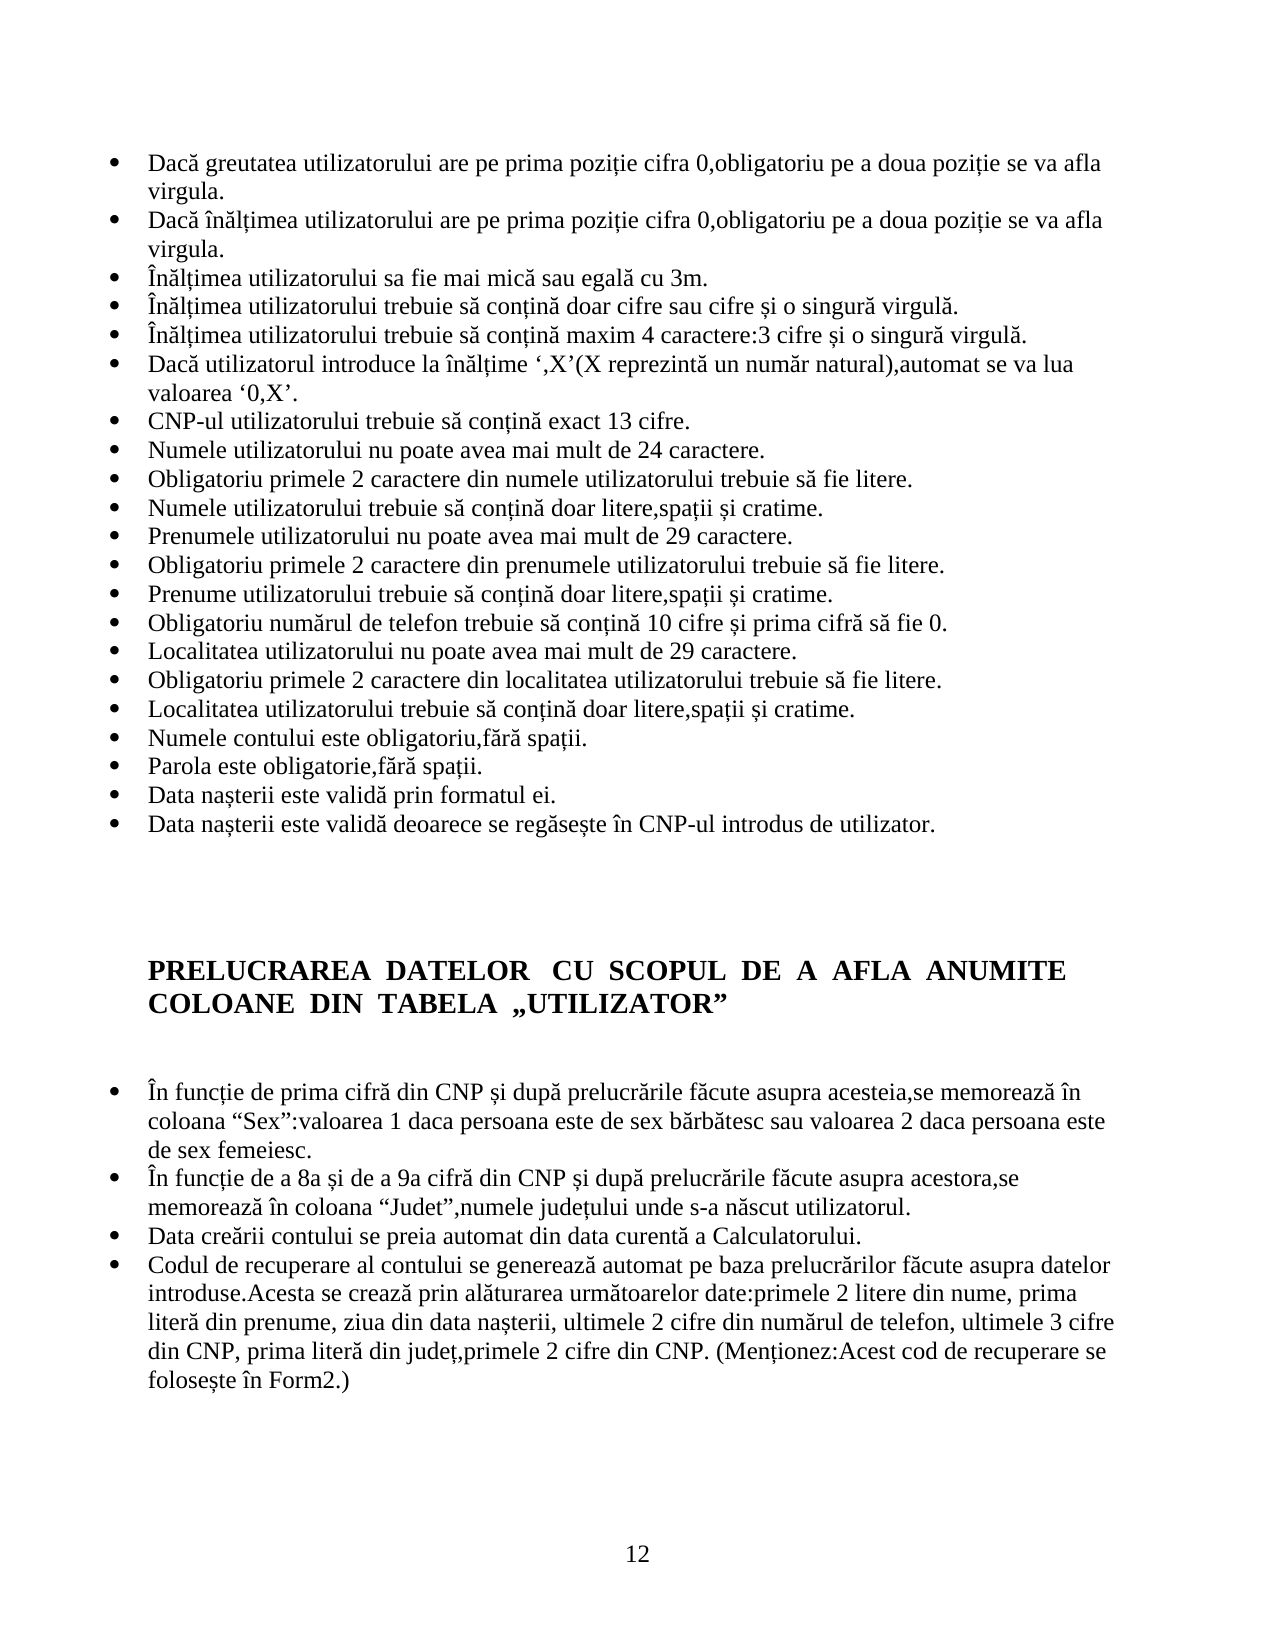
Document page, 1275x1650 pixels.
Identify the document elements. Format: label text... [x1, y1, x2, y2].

list Data nașterii este validă prin formatul ei. [110, 780, 1127, 809]
list Numele utilizatorului nu poate avea mai mult de 24 caractere. [110, 435, 1127, 464]
list Înălțimea utilizatorului sa fie mai mică sau egală cu 3m. [110, 263, 1127, 291]
list Obligatoriu numărul de telefon trebuie să conțină 10 cifre și prima cifră să fie 0. [110, 608, 1127, 636]
list Obligatoriu primele 2 caractere din localitatea utilizatorului trebuie să fie litere. [110, 665, 1127, 694]
list Parola este obligatorie,fără spații. [110, 751, 1127, 780]
list În funcție de a 8a și de a 9a cifră din CNP și după prelucrările făcute asupra acestora,se memorează în coloana “Judet”,numele județului unde s-a născut utilizatorul. [110, 1163, 1127, 1221]
list Prenumele utilizatorului nu poate avea mai mult de 29 caractere. [110, 521, 1127, 550]
list Dacă utilizatorul introduce la înălțime ‘,X’(X reprezintă un număr natural),automat se va lua valoarea ‘0,X’. [110, 349, 1127, 406]
list Dacă înălțimea utilizatorului are pe prima poziție cifra 0,obligatoriu pe a doua poziție se va afla virgula. [110, 205, 1127, 263]
list În funcție de prima cifră din CNP și după prelucrările făcute asupra acesteia,se memorează în coloana “Sex”:valoarea 1 daca persoana este de sex bărbătesc sau valoarea 2 daca persoana este de sex femeiesc. [110, 1077, 1127, 1163]
list Obligatoriu primele 2 caractere din numele utilizatorului trebuie să fie litere. [110, 464, 1127, 493]
list Înălțimea utilizatorului trebuie să conțină doar cifre sau cifre și o singură virgulă. [110, 291, 1127, 320]
list Data creării contului se preia automat din data curentă a Calculatorului. [110, 1221, 1127, 1250]
list Obligatoriu primele 2 caractere din prenumele utilizatorului trebuie să fie litere. [110, 550, 1127, 579]
text PRELUCRAREA DATELOR CU SCOPUL DE A AFLA ANUMITE COLOANE DIN TABELA „UTILIZATOR” [148, 953, 1127, 1020]
list Numele contului este obligatoriu,fără spații. [110, 723, 1127, 751]
list Localitatea utilizatorului trebuie să conțină doar litere,spații și cratime. [110, 694, 1127, 723]
list Înălțimea utilizatorului trebuie să conțină maxim 4 caractere:3 cifre și o singură virgulă. [110, 320, 1127, 349]
list Data nașterii este validă deoarece se regăsește în CNP-ul introdus de utilizator. [110, 809, 1127, 838]
list Numele utilizatorului trebuie să conțină doar litere,spații și cratime. [110, 493, 1127, 521]
list Localitatea utilizatorului nu poate avea mai mult de 29 caractere. [110, 636, 1127, 665]
list Dacă greutatea utilizatorului are pe prima poziție cifra 0,obligatoriu pe a doua poziție se va afla virgula. [110, 148, 1127, 205]
list Prenume utilizatorului trebuie să conțină doar litere,spații și cratime. [110, 579, 1127, 608]
list CNP-ul utilizatorului trebuie să conțină exact 13 cifre. [110, 406, 1127, 435]
list Codul de recuperare al contului se generează automat pe baza prelucrărilor făcute asupra datelor introduse.Acesta se crează prin alăturarea următoarelor date:primele 2 litere din nume, prima literă din prenume, ziua din data nașterii, ultimele 2 cifre din numărul de telefon, ultimele 3 cifre din CNP, prima literă din județ,primele 2 cifre din CNP. (Menționez:Acest cod de recuperare se folosește în Form2.) [110, 1250, 1127, 1393]
